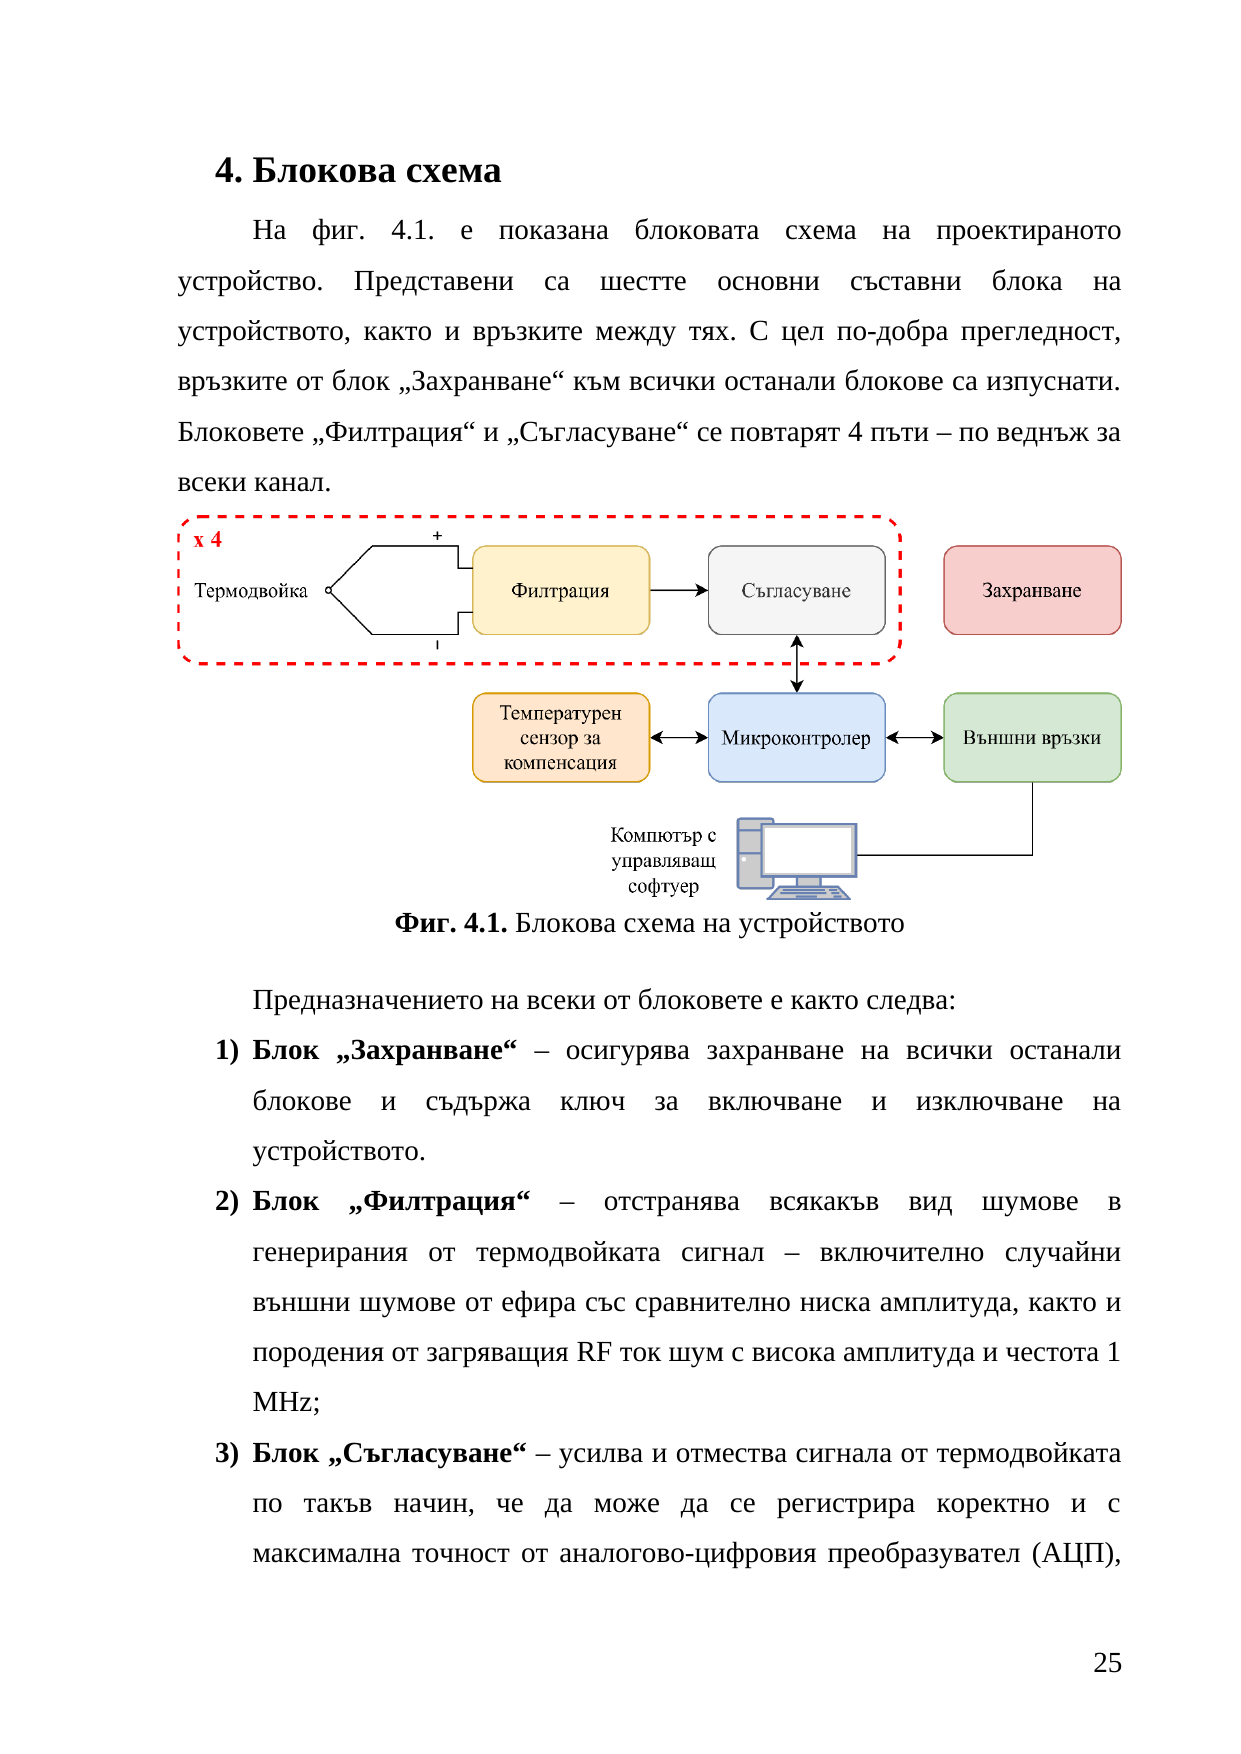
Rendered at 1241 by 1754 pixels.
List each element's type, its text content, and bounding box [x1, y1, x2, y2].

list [215, 1435, 1122, 1569]
list Блок „Филтрация“ – отстранява всякакъв вид шумове в генерирания от термодвойката сигнал – включително случайни външни шумове от ефира със сравнително ниска амплитуда, както и породения от загряващия RF ток шум с висока амплитуда и честота 1 MHz; [215, 1183, 1122, 1418]
picture [177, 514, 1123, 900]
text Фиг. 4.1. Блокова схема на устройството [177, 905, 1122, 938]
text Предназначението на всеки от блоковете е както следва: [177, 982, 1122, 1016]
subtitle Блокова схема [215, 148, 1122, 191]
list Блок „Захранване“ – осигурява захранване на всички останали блокове и съдържа ключ за включване и изключване на устройството. [215, 1032, 1122, 1167]
text На фиг. 4.1. е показана блоковата схема на проектираното устройство. Представени са шестте основни съставни блока на устройството, както и връзките между тях. С цел по-добра прегледност, връзките от блок „Захранване“ към всички останали блокове са изпуснати. Блоковете „Филтрация“ и „Съгласуване“ се повтарят 4 пъти – по веднъж за всеки канал. [177, 212, 1122, 497]
